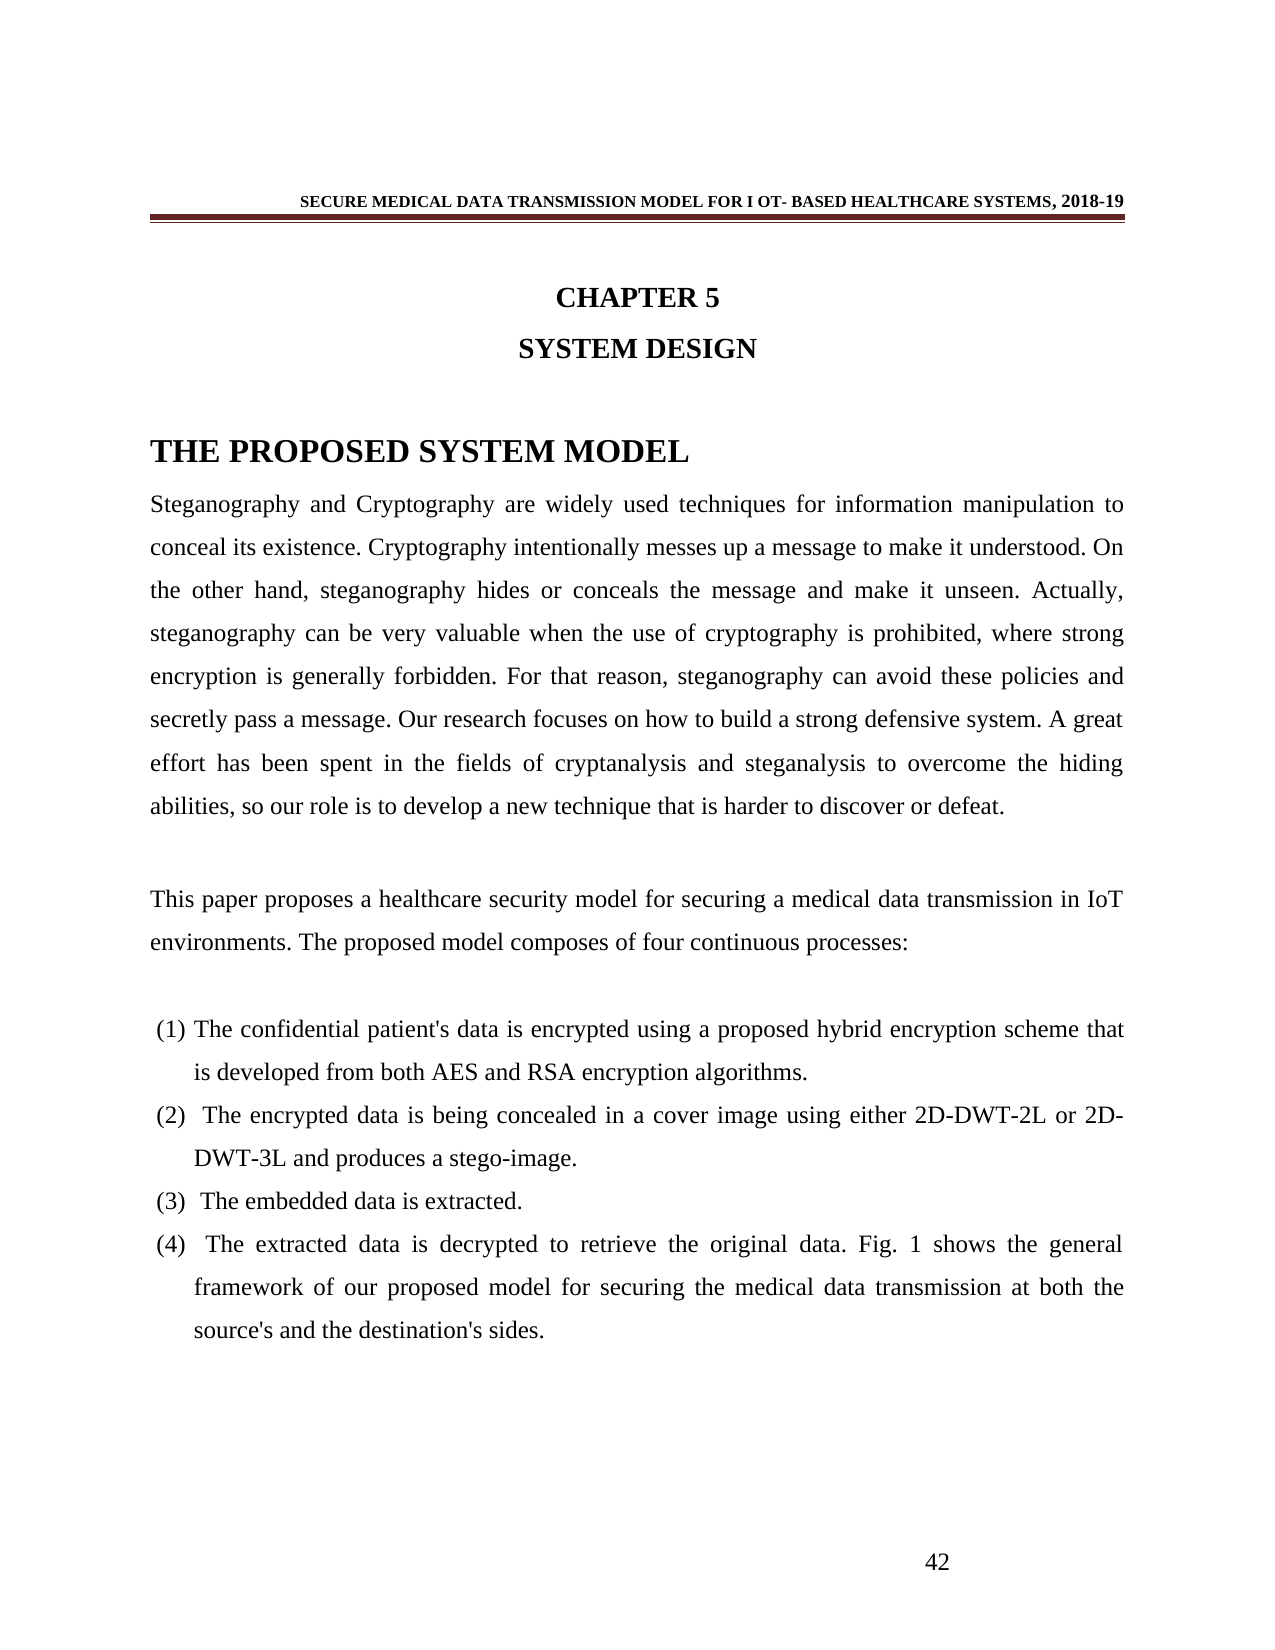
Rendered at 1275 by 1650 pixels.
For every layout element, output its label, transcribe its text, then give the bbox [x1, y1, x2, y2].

list The confidential patient's data is encrypted using a proposed hybrid encryption scheme that is developed from both AES and RSA encryption algorithms. [156, 1014, 1125, 1086]
text This paper proposes a healthcare security model for securing a medical data transmission in IoT environments. The proposed model composes of four continuous processes: [150, 884, 1125, 956]
text Steganography and Cryptography are widely used techniques for information manipulation to conceal its existence. Cryptography intentionally messes up a message to make it understood. On the other hand, steganography hides or conceals the message and make it unseen. Actually, steganography can be very valuable when the use of cryptography is prohibited, where strong encryption is generally forbidden. For that reason, steganography can avoid these policies and secretly pass a message. Our research focuses on how to build a strong defensive system. A great effort has been spent in the fields of cryptanalysis and steganalysis to overcome the hiding abilities, so our role is to develop a new technique that is harder to discover or defeat. [150, 489, 1125, 819]
text CHAPTER 5 [150, 281, 1125, 314]
list The encrypted data is being concealed in a cover image using either 2D-DWT-2L or 2D-DWT-3L and produces a stego-image. [156, 1100, 1125, 1172]
text SYSTEM DESIGN [150, 331, 1125, 364]
list The embedded data is extracted. [156, 1186, 1125, 1215]
list The extracted data is decrypted to retrieve the original data. Fig. 1 shows the general framework of our proposed model for securing the medical data transmission at both the source's and the destination's sides. [156, 1229, 1125, 1344]
text THE PROPOSED SYSTEM MODEL [150, 431, 1125, 470]
